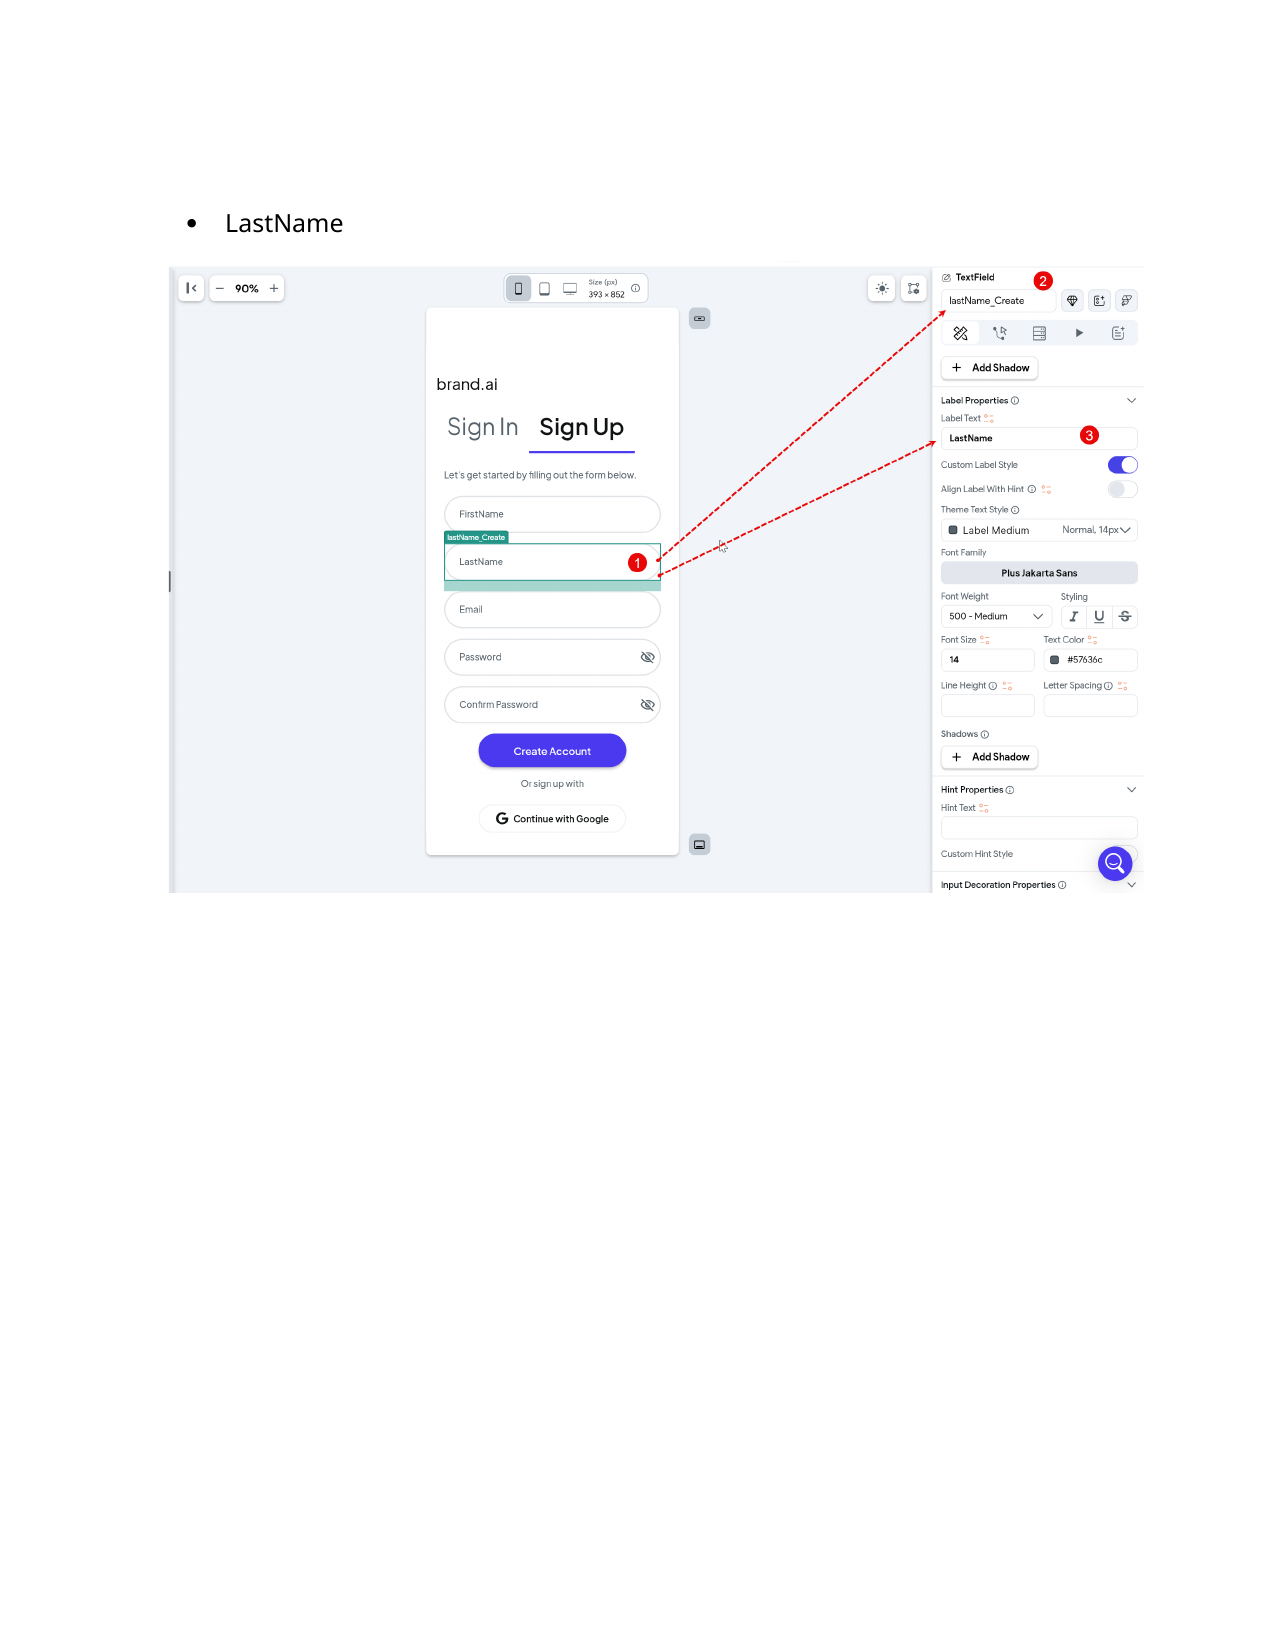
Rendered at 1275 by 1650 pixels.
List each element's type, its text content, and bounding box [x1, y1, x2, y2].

list LastName [187, 206, 1125, 240]
